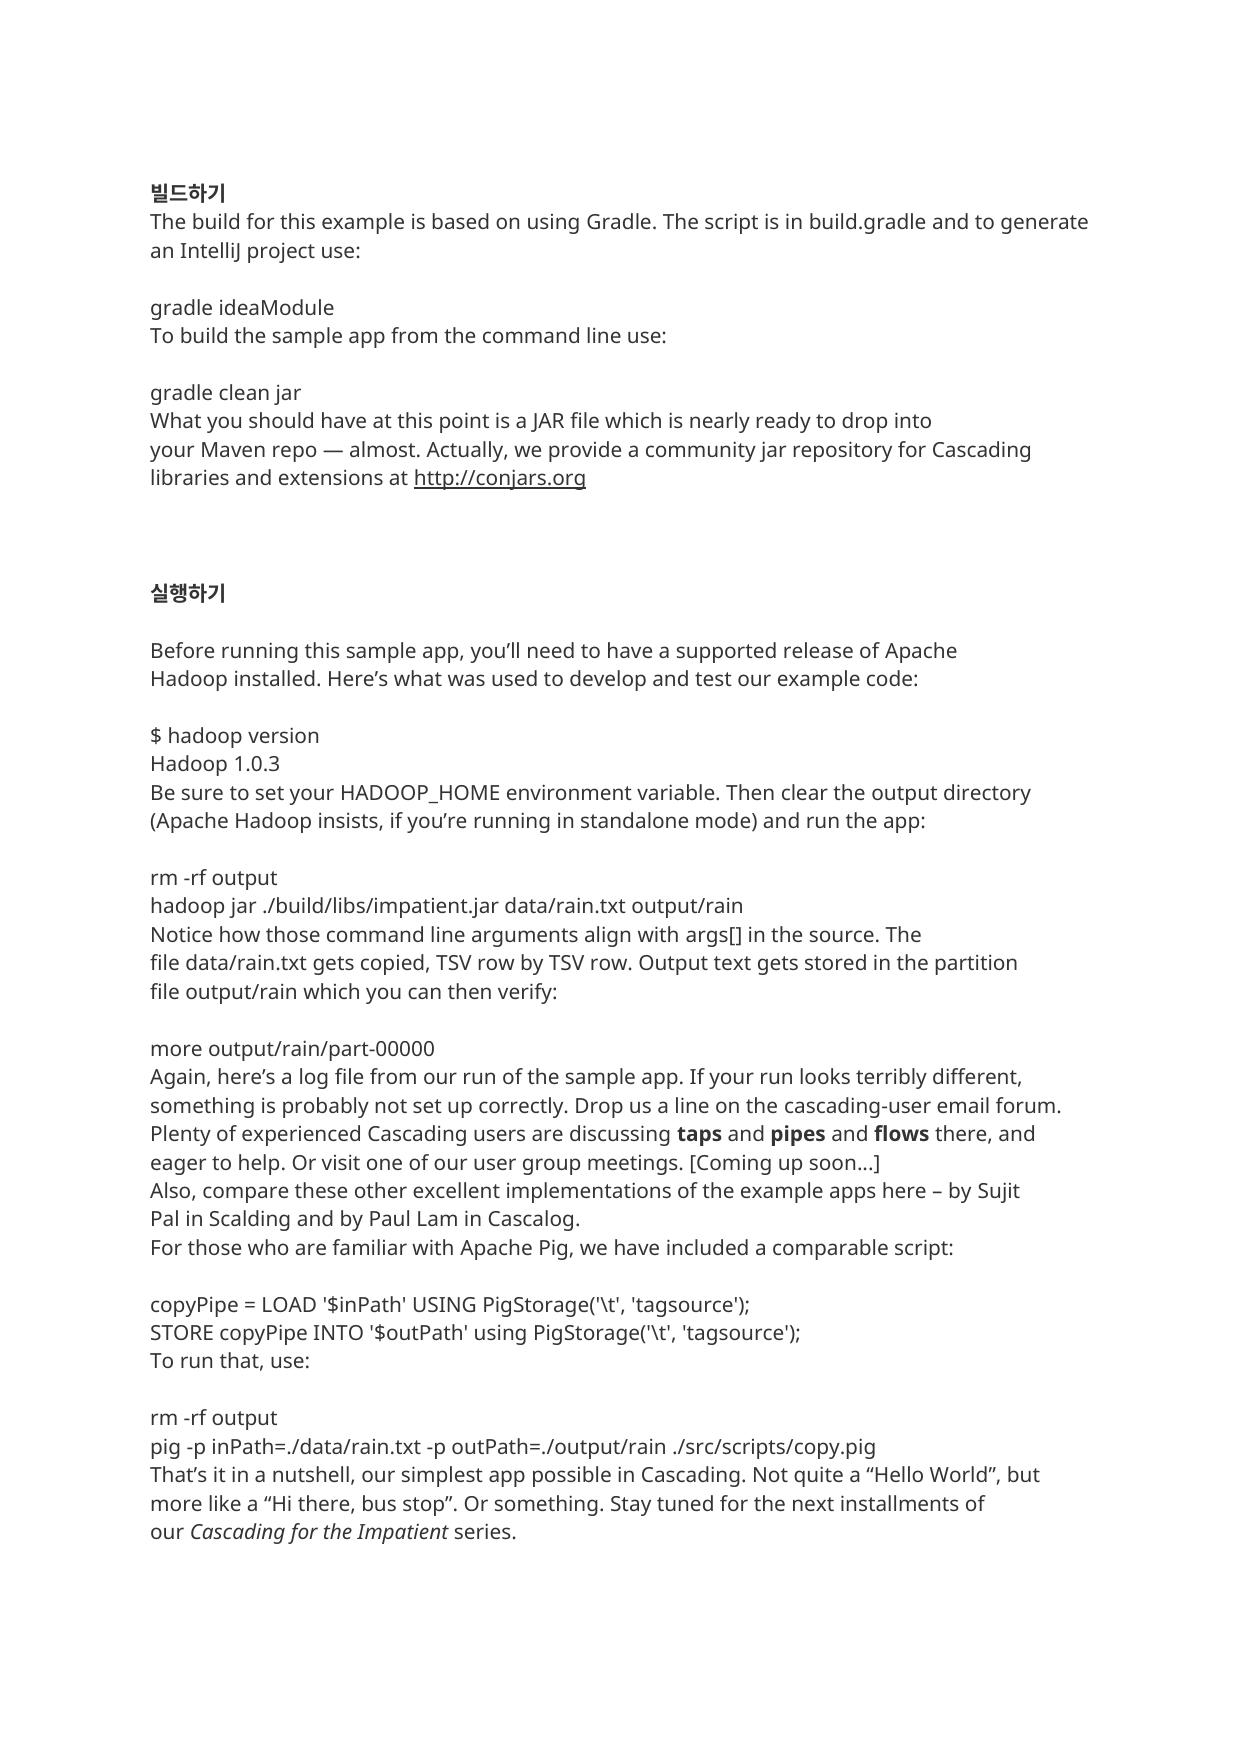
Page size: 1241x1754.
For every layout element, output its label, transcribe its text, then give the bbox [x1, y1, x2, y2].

text 빌드하기 [150, 177, 1090, 207]
text Again, here’s a log file from our run of the sample app. If your run looks terribly different, something is probably not set up correctly. Drop us a line on the cascading-user email forum. Plenty of experienced Cascading users are discussing taps and pipes and flows there, and eager to help. Or visit one of our user group meetings. [Coming up soon...] [150, 1062, 1090, 1176]
text Before running this sample app, you’ll need to have a supported release of Apache Hadoop installed. Here’s what was used to develop and test our example code: $ hadoop version Hadoop 1.0.3 [150, 636, 1090, 778]
text 실행하기 [150, 577, 1090, 607]
text What you should have at this point is a JAR file which is nearly ready to drop into your Maven repo — almost. Actually, we provide a community jar repository for Cascading libraries and extensions at http://conjars.org [150, 406, 1090, 492]
text For those who are familiar with Apache Pig, we have included a comparable script: copyPipe = LOAD '$inPath' USING PigStorage('\t', 'tagsource'); STORE copyPipe INTO '$outPath' using PigStorage('\t', 'tagsource'); [150, 1233, 1090, 1347]
text Also, compare these other excellent implementations of the example apps here – by Sujit Pal in Scalding and by Paul Lam in Cascalog. [150, 1176, 1090, 1233]
text To run that, use: rm -rf output pig -p inPath=./data/rain.txt -p outPath=./output/rain ./src/scripts/copy.pig [150, 1347, 1090, 1460]
text The build for this example is based on using Gradle. The script is in build.gradle and to generate an IntelliJ project use: gradle ideaModule [150, 207, 1090, 321]
text That’s it in a nutshell, our simplest app possible in Cascading. Not quite a “Hello World”, but more like a “Hi there, bus stop”. Or something. Stay tuned for the next installments of our Cascading for the Impatient series. [150, 1460, 1090, 1546]
text Notice how those command line arguments align with args[] in the source. The file data/rain.txt gets copied, TSV row by TSV row. Output text gets stored in the partition file output/rain which you can then verify: more output/rain/part-00000 [150, 920, 1090, 1062]
text Be sure to set your HADOOP_HOME environment variable. Then clear the output directory (Apache Hadoop insists, if you’re running in standalone mode) and run the app: rm -rf output hadoop jar ./build/libs/impatient.jar data/rain.txt output/rain [150, 778, 1090, 920]
text To build the sample app from the command line use: gradle clean jar [150, 321, 1090, 406]
